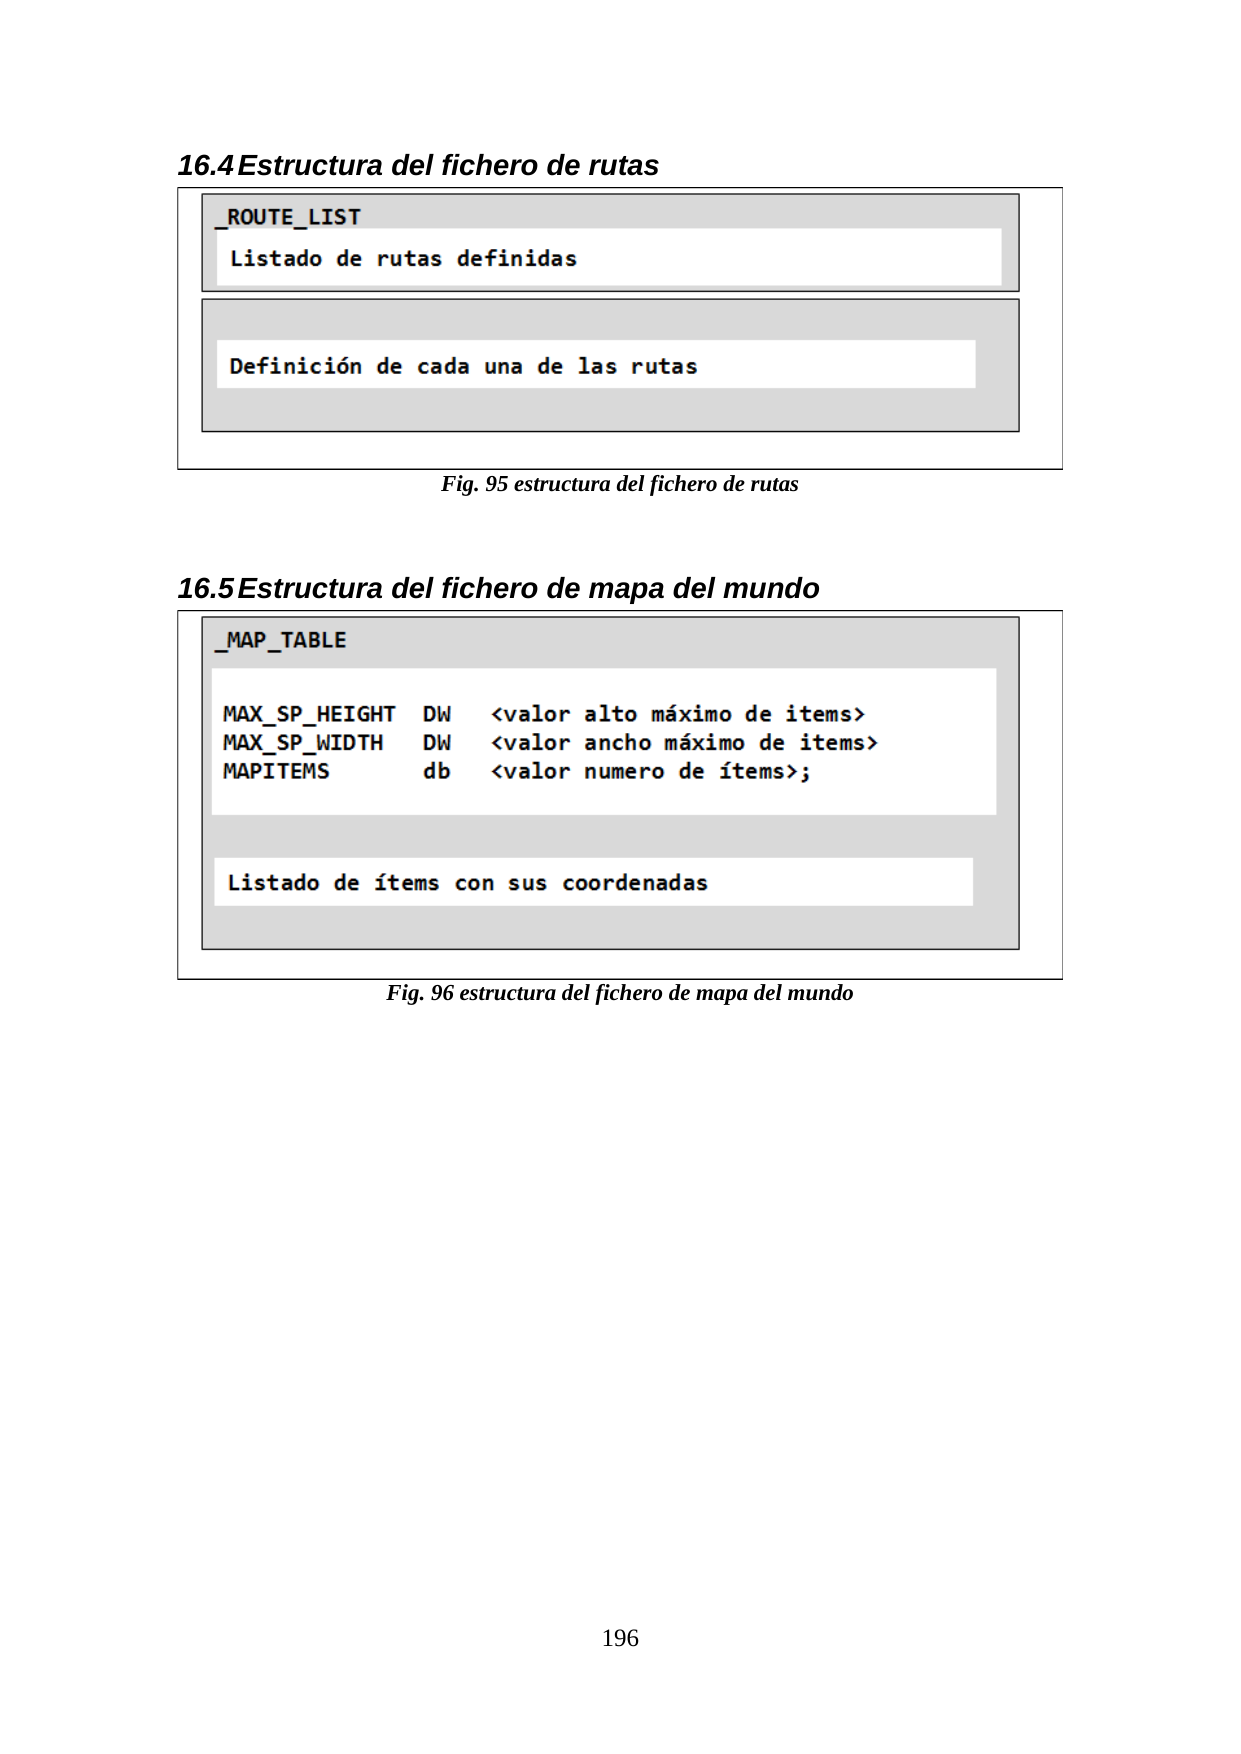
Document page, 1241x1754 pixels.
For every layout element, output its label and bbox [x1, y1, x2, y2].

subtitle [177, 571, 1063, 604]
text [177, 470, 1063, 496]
picture [177, 187, 1063, 470]
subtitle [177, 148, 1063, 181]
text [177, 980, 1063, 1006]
picture [177, 610, 1063, 980]
